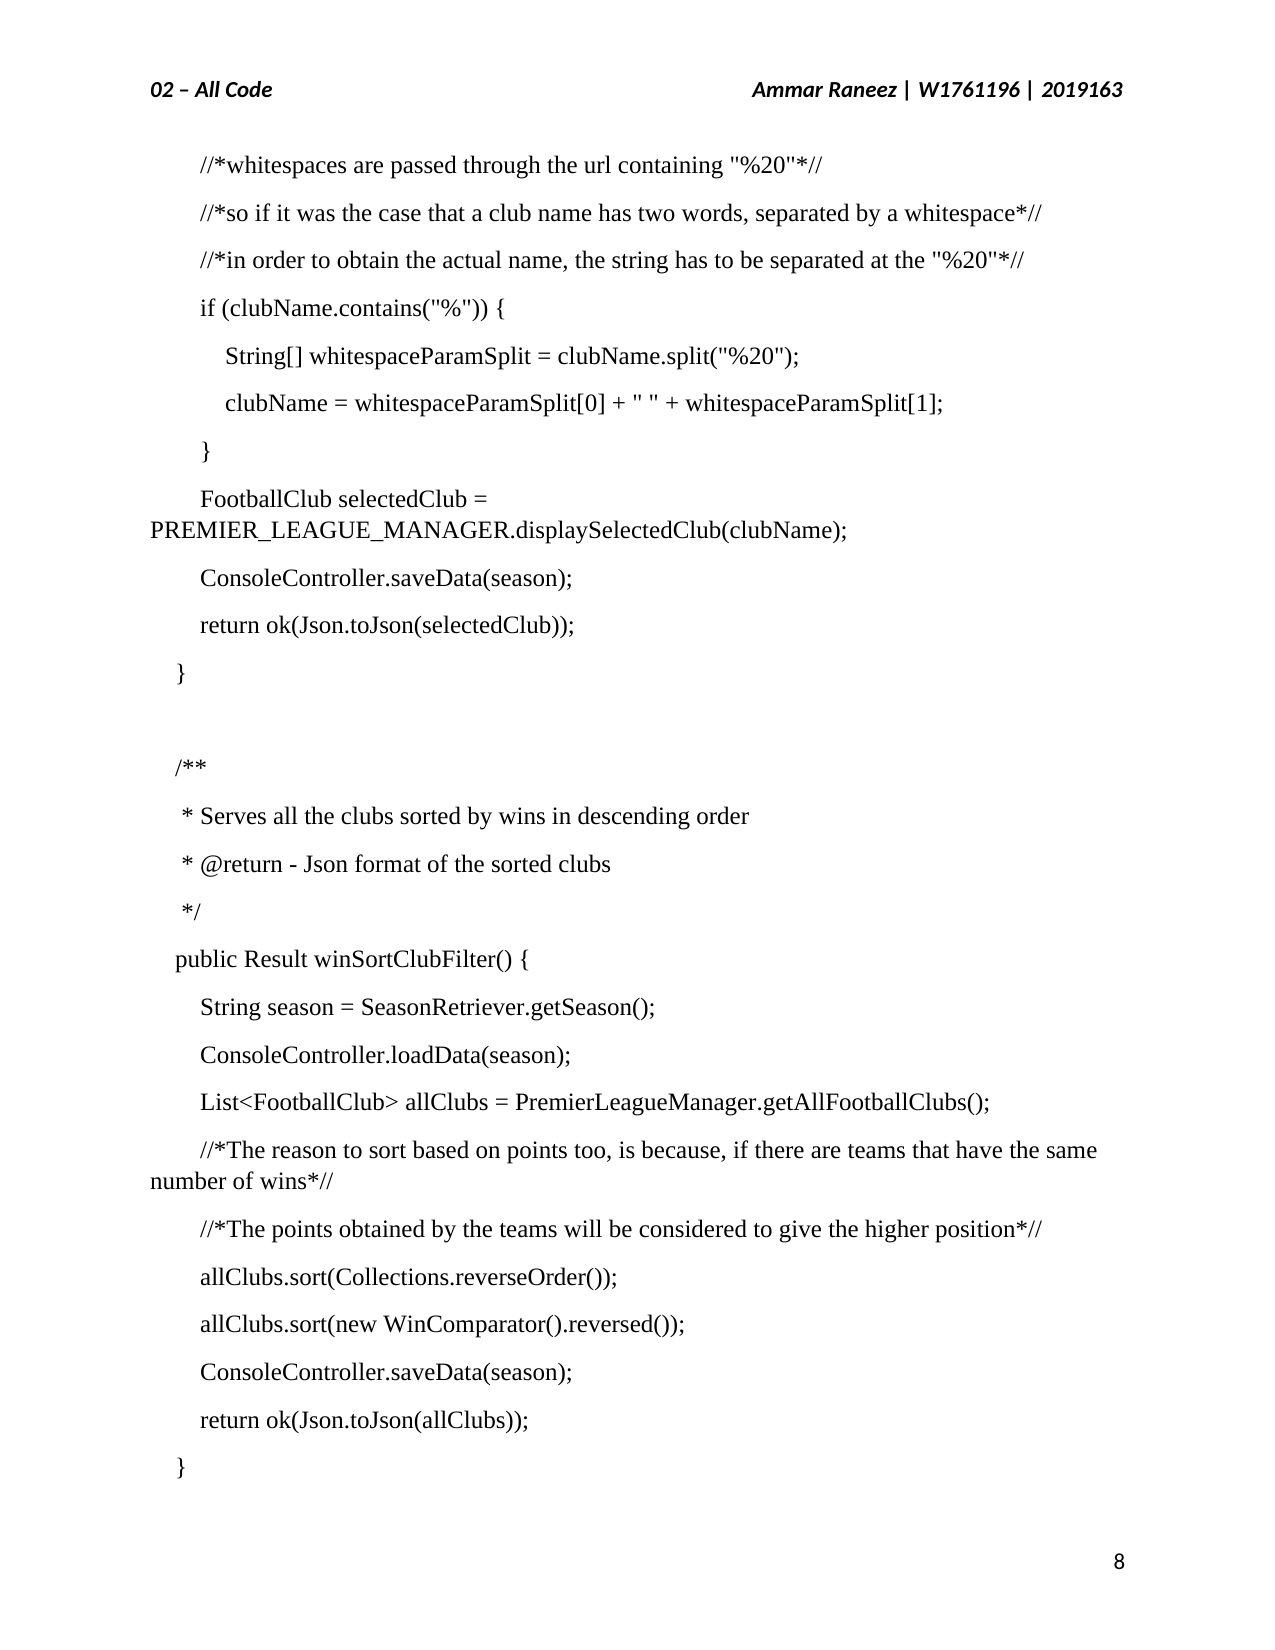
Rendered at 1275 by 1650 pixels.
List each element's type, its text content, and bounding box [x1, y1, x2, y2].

text clubName = whitespaceParamSplit[0] + " " + whitespaceParamSplit[1]; [150, 388, 1125, 417]
text } [150, 436, 1125, 465]
text return ok(Json.toJson(allClubs)); [150, 1405, 1125, 1433]
text } [150, 1452, 1125, 1481]
text /** [150, 753, 1125, 782]
text String season = SeasonRetriever.getSeason(); [150, 992, 1125, 1021]
text ConsoleController.saveData(season); [150, 563, 1125, 591]
text allClubs.sort(new WinComparator().reversed()); [150, 1309, 1125, 1338]
text * Serves all the clubs sorted by wins in descending order [150, 801, 1125, 830]
text ConsoleController.saveData(season); [150, 1357, 1125, 1386]
text FootballClub selectedClub = PREMIER_LEAGUE_MANAGER.displaySelectedClub(clubName); [150, 484, 1125, 544]
text //*The reason to sort based on points too, is because, if there are teams that have the same number of wins*// [150, 1135, 1125, 1195]
text allClubs.sort(Collections.reverseOrder()); [150, 1262, 1125, 1290]
text //*The points obtained by the teams will be considered to give the higher position*// [150, 1214, 1125, 1243]
text * @return - Json format of the sorted clubs [150, 849, 1125, 878]
text //*whitespaces are passed through the url containing "%20"*// [150, 150, 1125, 179]
text */ [150, 897, 1125, 925]
text String[] whitespaceParamSplit = clubName.split("%20"); [150, 341, 1125, 369]
text //*so if it was the case that a club name has two words, separated by a whitespace*// [150, 198, 1125, 226]
text } [150, 658, 1125, 687]
text ConsoleController.loadData(season); [150, 1040, 1125, 1068]
text List<FootballClub> allClubs = PremierLeagueManager.getAllFootballClubs(); [150, 1087, 1125, 1116]
text return ok(Json.toJson(selectedClub)); [150, 610, 1125, 639]
text if (clubName.contains("%")) { [150, 293, 1125, 322]
text public Result winSortClubFilter() { [150, 944, 1125, 973]
text //*in order to obtain the actual name, the string has to be separated at the "%20"*// [150, 245, 1125, 274]
